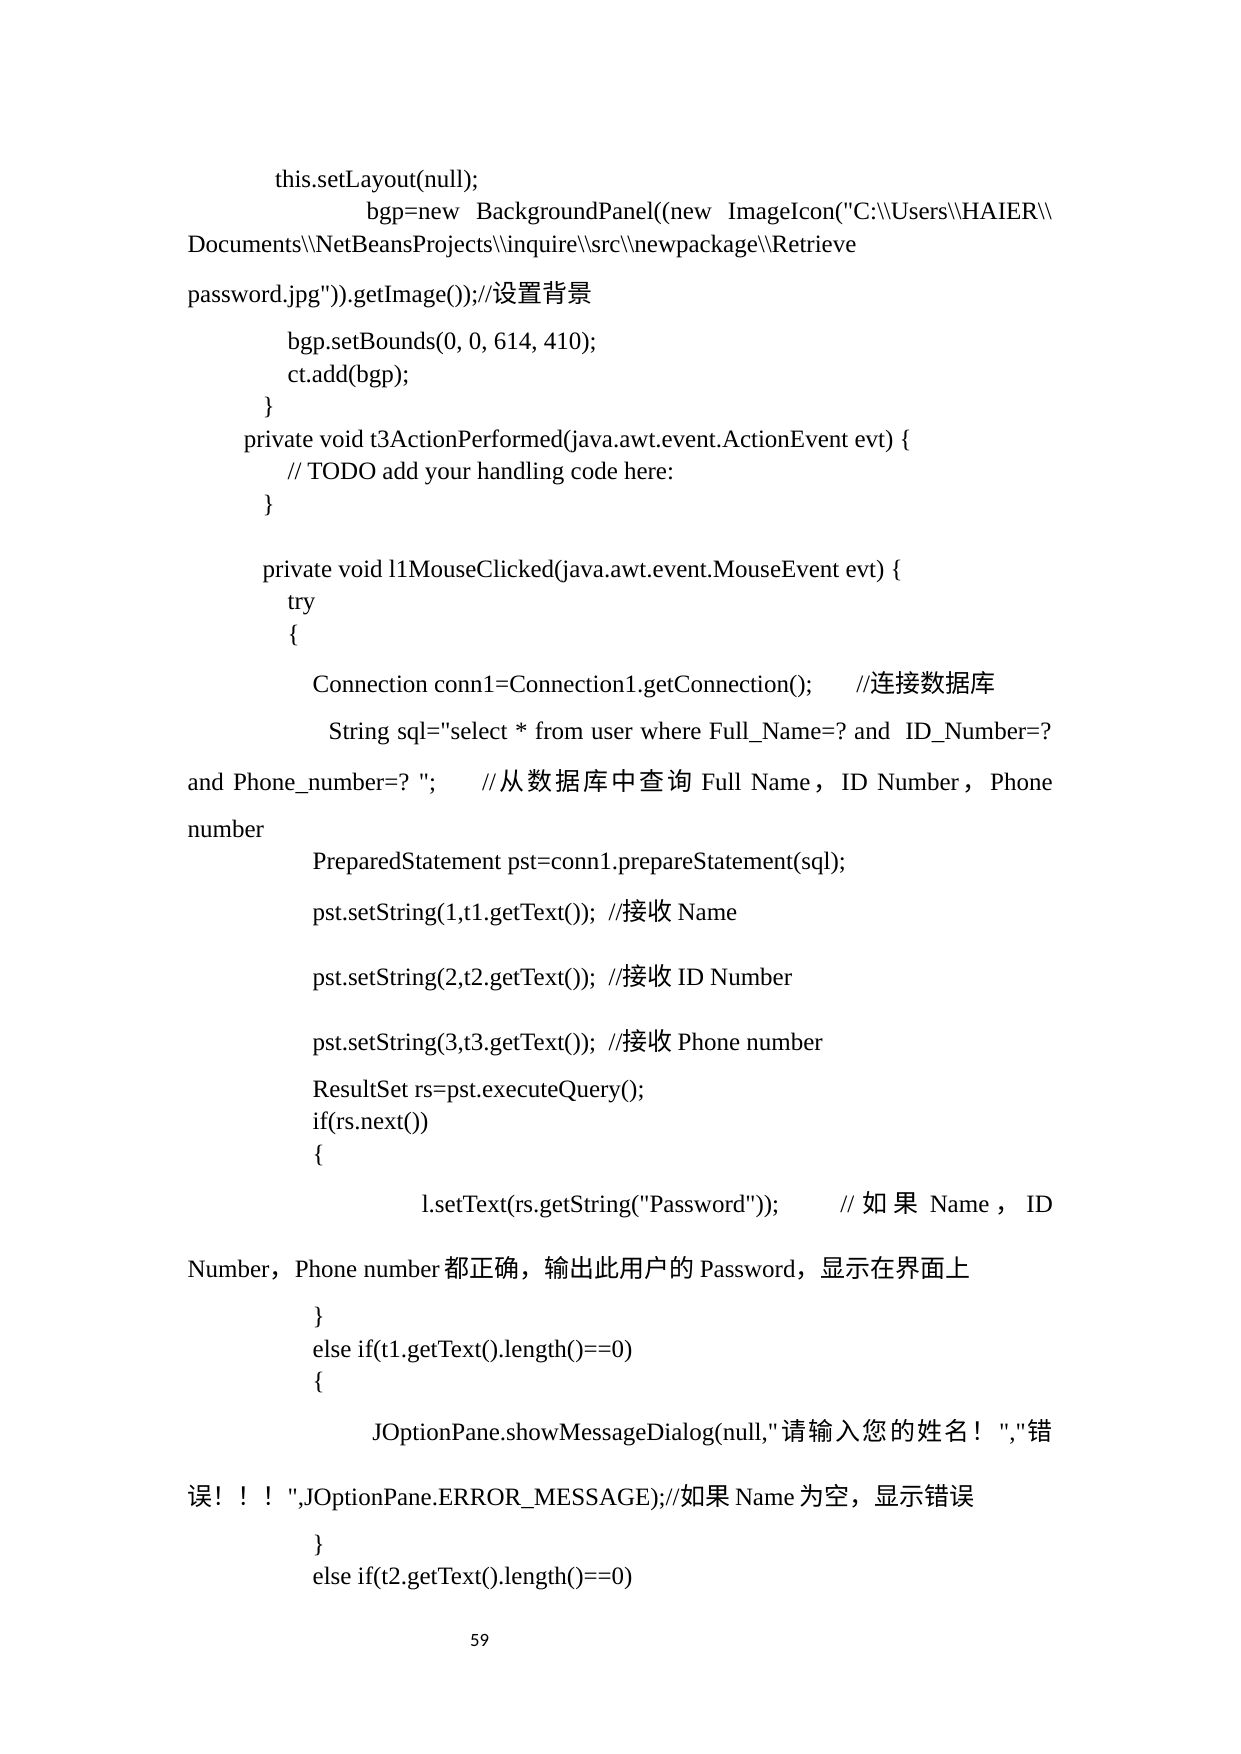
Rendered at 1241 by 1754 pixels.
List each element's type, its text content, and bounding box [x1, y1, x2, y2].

text // TODO add your handling code here: [187, 454, 1053, 487]
text pst.setString(2,t2.getText()); //接收ID Number [187, 942, 1053, 1007]
text ResultSet rs=pst.executeQuery(); [187, 1072, 1053, 1104]
text { [187, 1364, 1053, 1397]
text bgp=new BackgroundPanel((new ImageIcon("C:\\Users\\HAIER\\Documents\\NetBeansProjects\\inquire\\src\\newpackage\\Retrieve password.jpg")).getImage());//设置背景 [187, 194, 1053, 324]
text private void l1MouseClicked(java.awt.event.MouseEvent evt) { [187, 552, 1053, 584]
text bgp.setBounds(0, 0, 614, 410); [187, 324, 1053, 357]
text else if(t2.getText().length()==0) [187, 1559, 1053, 1592]
text private void t3ActionPerformed(java.awt.event.ActionEvent evt) { [187, 422, 1053, 454]
text if(rs.next()) [187, 1104, 1053, 1137]
text ct.add(bgp); [187, 357, 1053, 389]
text } [187, 1527, 1053, 1559]
text } [187, 1299, 1053, 1332]
text this.setLayout(null); [187, 162, 1053, 194]
text pst.setString(3,t3.getText()); //接收Phone number [187, 1007, 1053, 1072]
text } [187, 487, 1053, 519]
text JOptionPane.showMessageDialog(null,"请输入您的姓名！","错误！！！",JOptionPane.ERROR_MESSAGE);//如果Name为空，显示错误 [187, 1397, 1053, 1527]
text String sql="select * from user where Full_Name=? and ID_Number=? and Phone_number=? "; //从数据库中查询Full Name，ID Number，Phone number [187, 714, 1053, 844]
text { [187, 1137, 1053, 1169]
text Connection conn1=Connection1.getConnection(); //连接数据库 [187, 649, 1053, 714]
text l.setText(rs.getString("Password")); //如果Name，ID Number，Phone number都正确，输出此用户的Password，显示在界面上 [187, 1169, 1053, 1299]
text try [187, 584, 1053, 617]
text else if(t1.getText().length()==0) [187, 1332, 1053, 1364]
text PreparedStatement pst=conn1.prepareStatement(sql); [187, 844, 1053, 877]
text } [187, 389, 1053, 422]
text pst.setString(1,t1.getText()); //接收Name [187, 877, 1053, 942]
text { [187, 617, 1053, 649]
